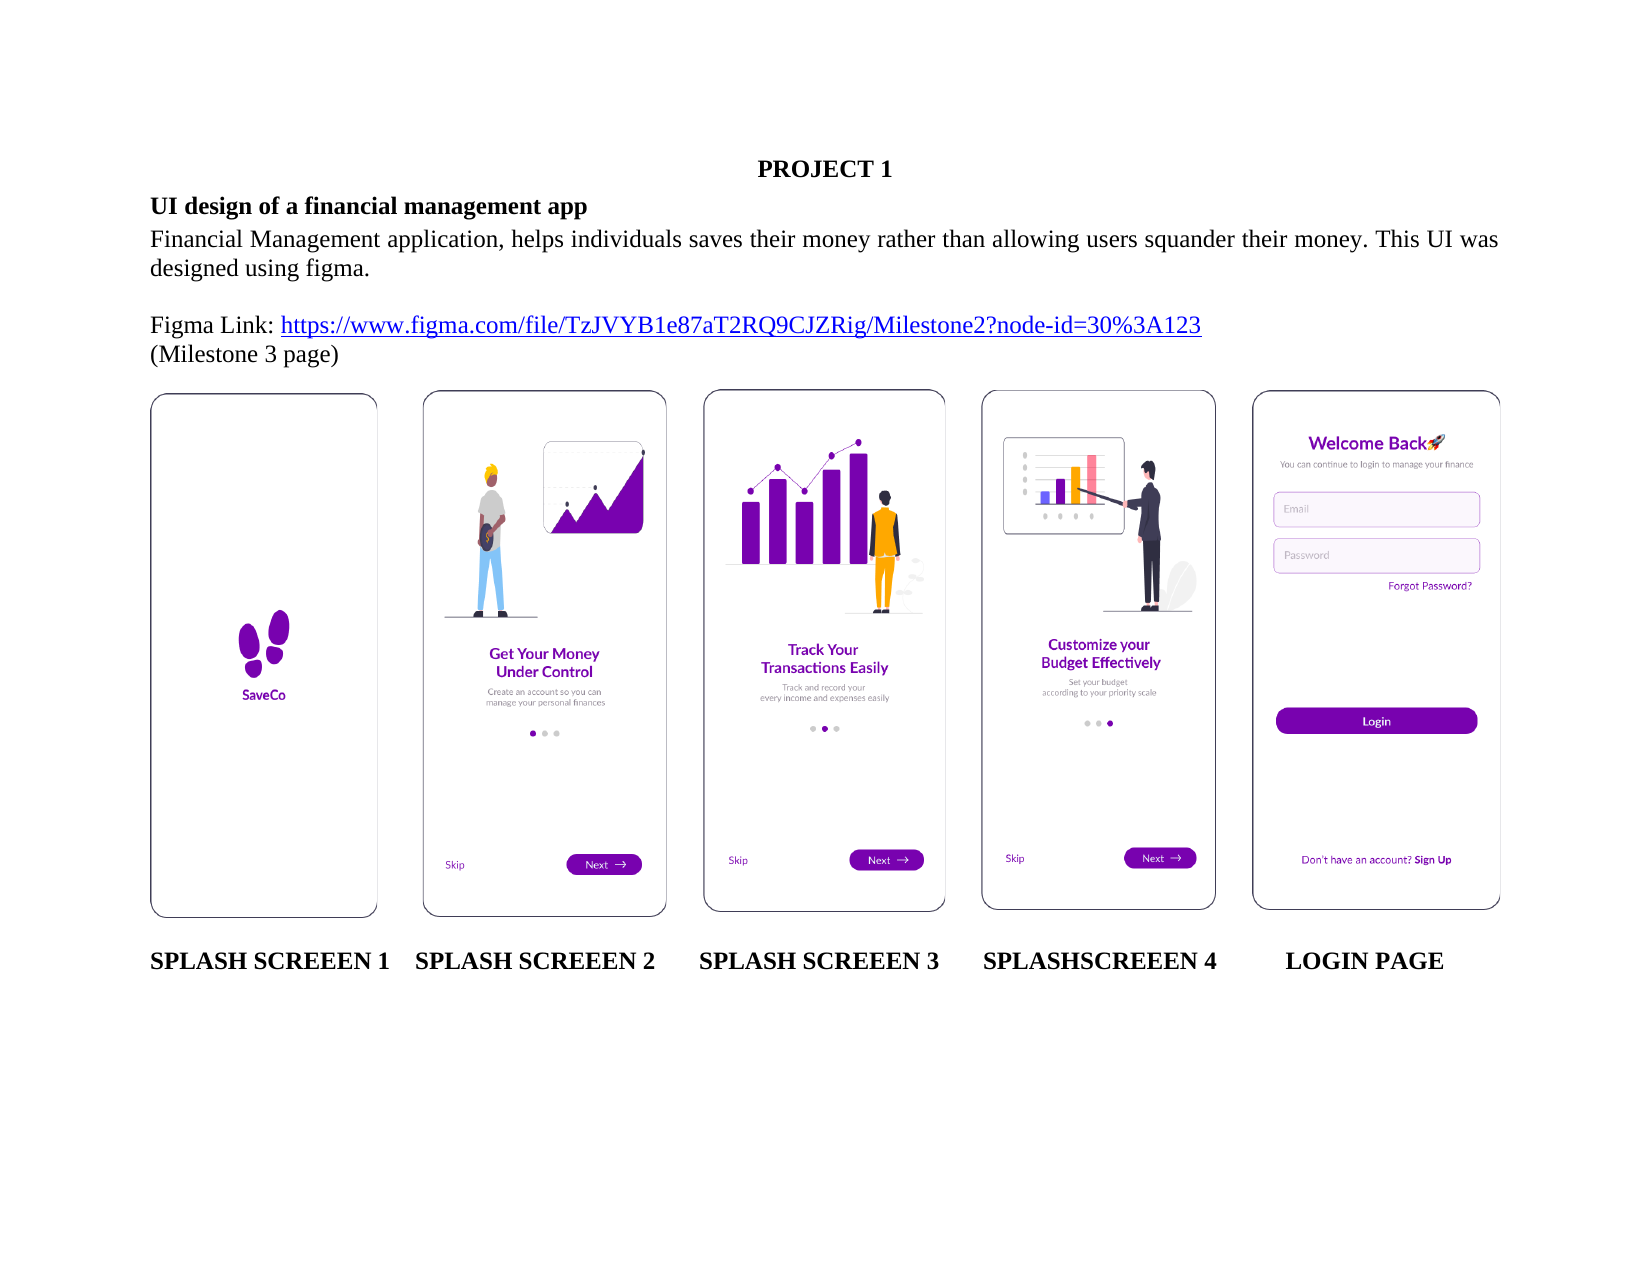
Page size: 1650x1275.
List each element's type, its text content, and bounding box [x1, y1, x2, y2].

text Financial Management application, helps individuals saves their money rather than allowing users squander their money. This UI was designed using figma. [150, 224, 1500, 282]
subtitle UI design of a financial management app [150, 191, 1500, 220]
text (Milestone 3 page) [150, 339, 1500, 368]
picture [422, 390, 667, 917]
subtitle PROJECT 1 [150, 154, 1500, 183]
text Figma Link: https://www.figma.com/file/TzJVYB1e87aT2RQ9CJZRig/Milestone2?node-id=30%3A123 [150, 311, 1500, 339]
text SPLASH SCREEEN 1 SPLASH SCREEEN 2 SPLASH SCREEEN 3 SPLASHSCREEEN 4 LOGIN PAGE [150, 946, 1500, 975]
picture [150, 393, 378, 918]
picture [981, 390, 1216, 910]
picture [1252, 390, 1500, 910]
picture [703, 389, 946, 912]
